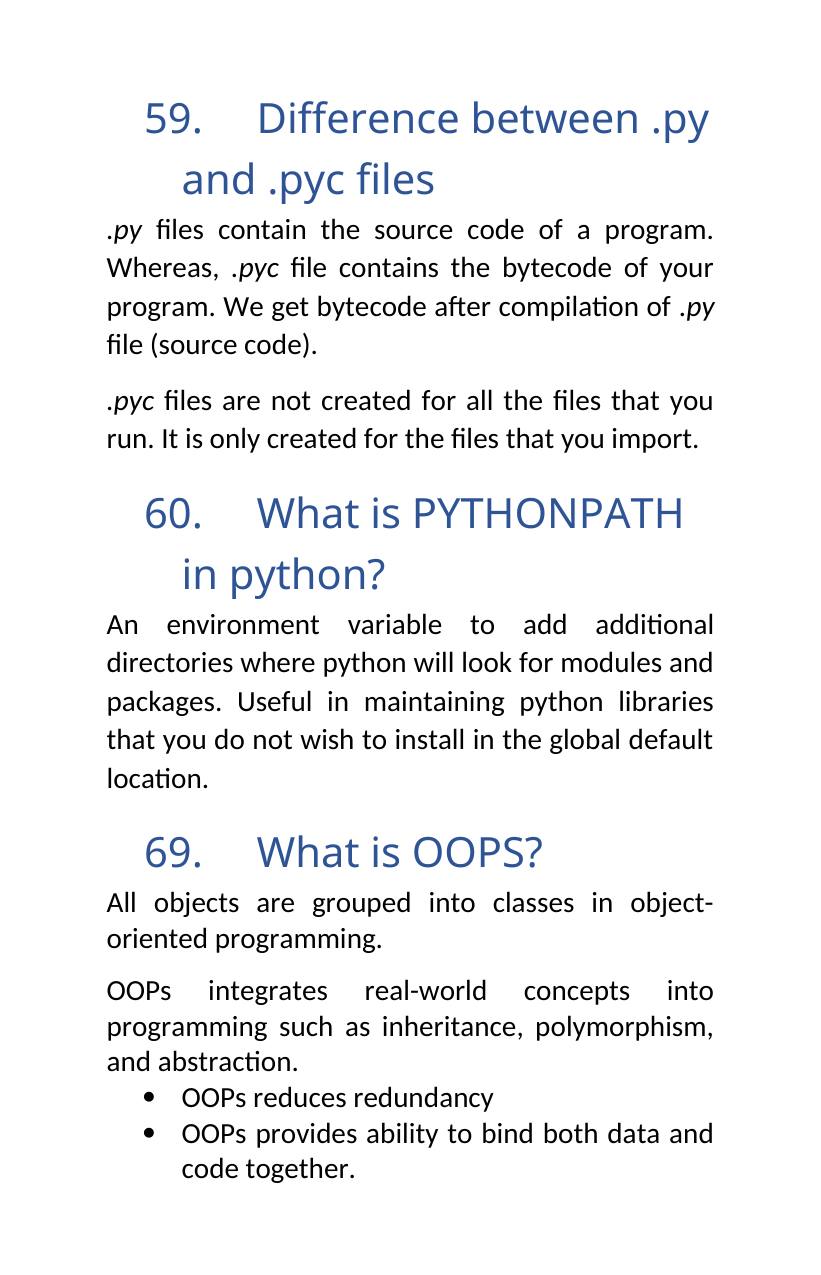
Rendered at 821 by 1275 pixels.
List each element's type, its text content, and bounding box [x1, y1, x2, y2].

text An environment variable to add additional directories where python will look for modules and packages. Useful in maintaining python libraries that you do not wish to install in the global default location. [106, 606, 714, 795]
text .py files contain the source code of a program. Whereas, .pyc file contains the bytecode of your program. We get bytecode after compilation of .py file (source code). [106, 211, 714, 362]
subtitle Difference between .py and .pyc files [144, 89, 714, 207]
list OOPs provides ability to bind both data and code together. [144, 1115, 714, 1186]
list OOPs reduces redundancy [144, 1079, 714, 1115]
text All objects are grouped into classes in object-oriented programming. [106, 884, 714, 956]
text OOPs integrates real-world concepts into programming such as inheritance, polymorphism, and abstraction. [106, 972, 714, 1079]
text .pyc files are not created for all the files that you run. It is only created for the files that you import. [106, 382, 714, 456]
subtitle What is PYTHONPATH in python? [144, 483, 714, 601]
subtitle What is OOPS? [144, 823, 714, 880]
